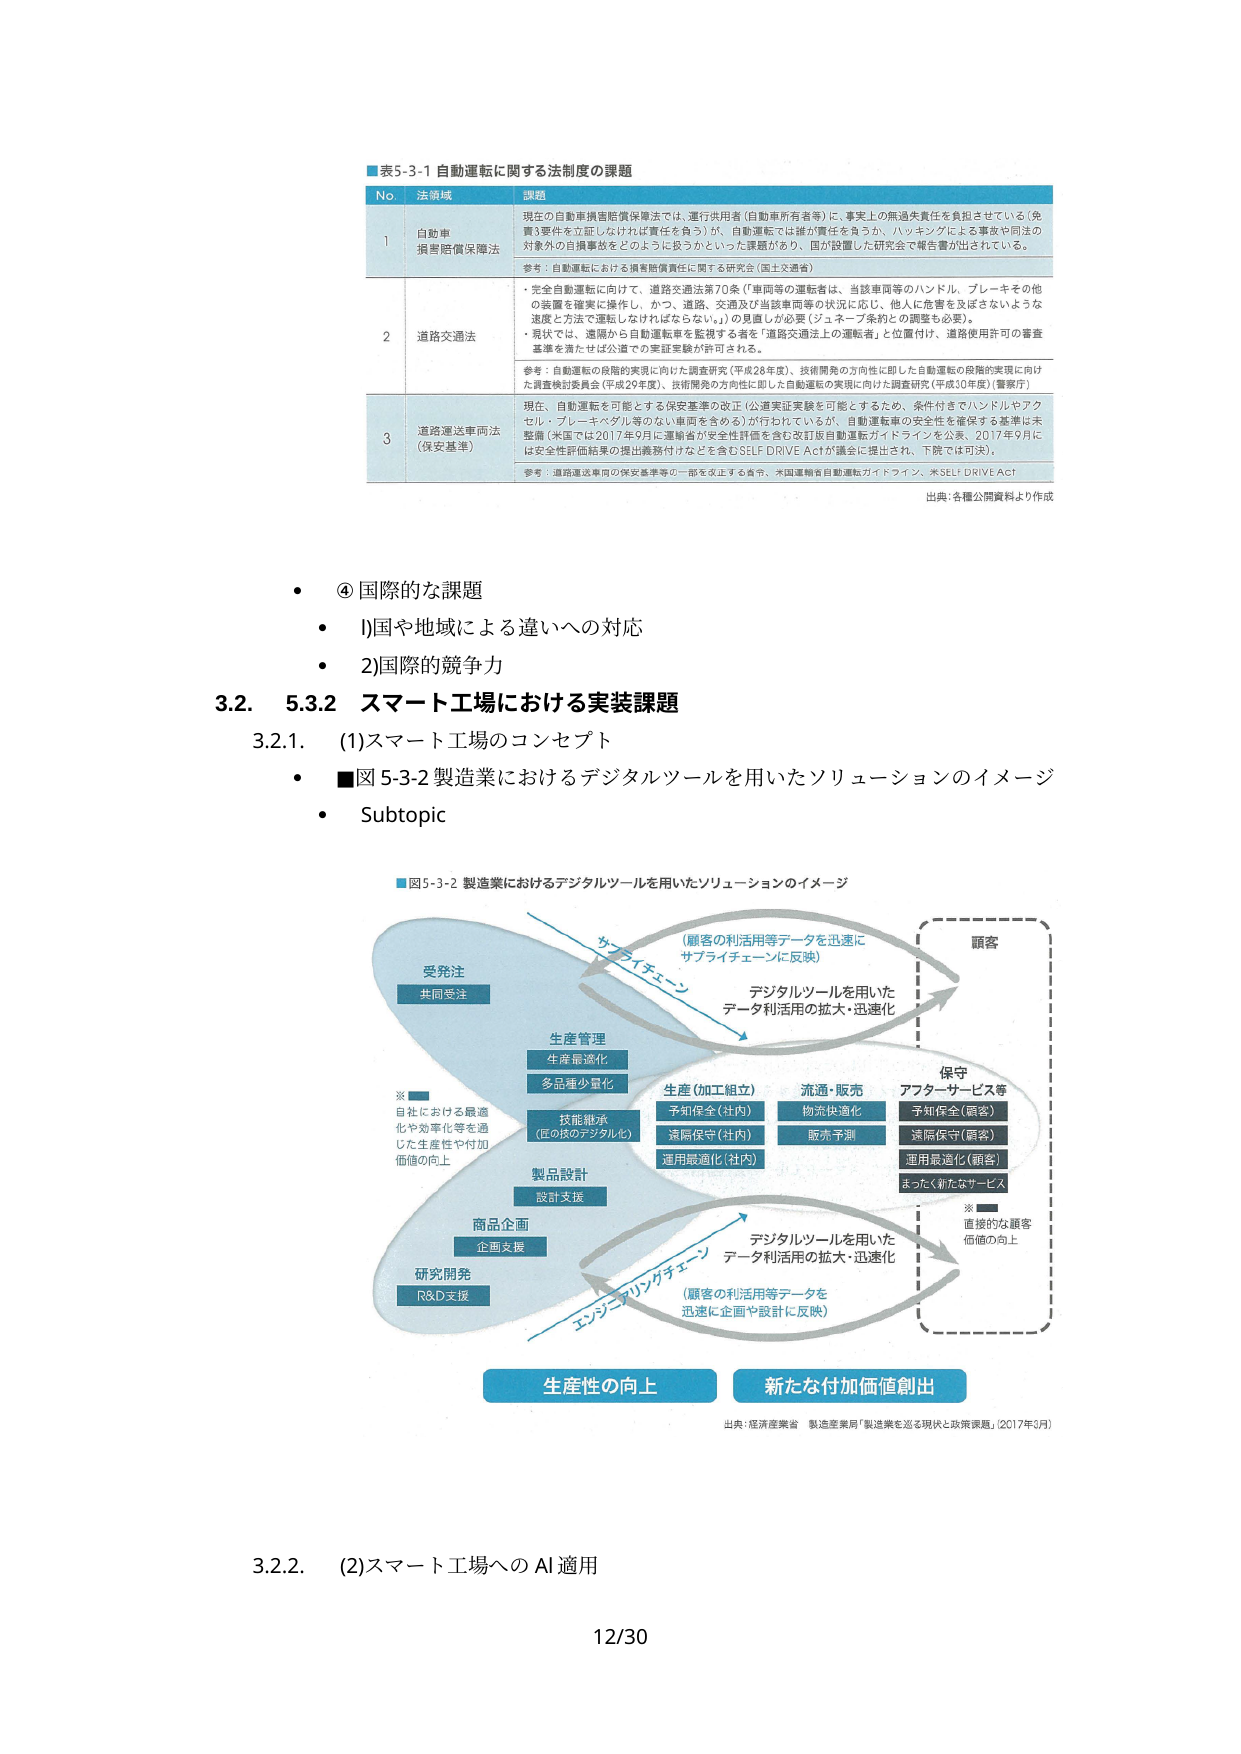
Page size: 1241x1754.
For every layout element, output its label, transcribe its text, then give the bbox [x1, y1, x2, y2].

picture [360, 870, 1063, 1437]
list ■図5-3-2製造業におけるデジタルツールを用いたソリューションのイメージ [294, 758, 1063, 796]
list (1)スマート工場のコンセプト [252, 721, 1063, 758]
picture [360, 158, 1063, 509]
list ④国際的な課題 [294, 571, 1063, 608]
list 2)国際的競争力 [319, 646, 1063, 683]
subtitle 5.3.2 スマート工場における実装課題 [215, 683, 1058, 721]
list (2)スマート工場へのAl適用 [252, 1546, 1063, 1583]
list Subtopic [319, 796, 1063, 833]
list l)国や地域による違いへの対応 [319, 608, 1063, 646]
